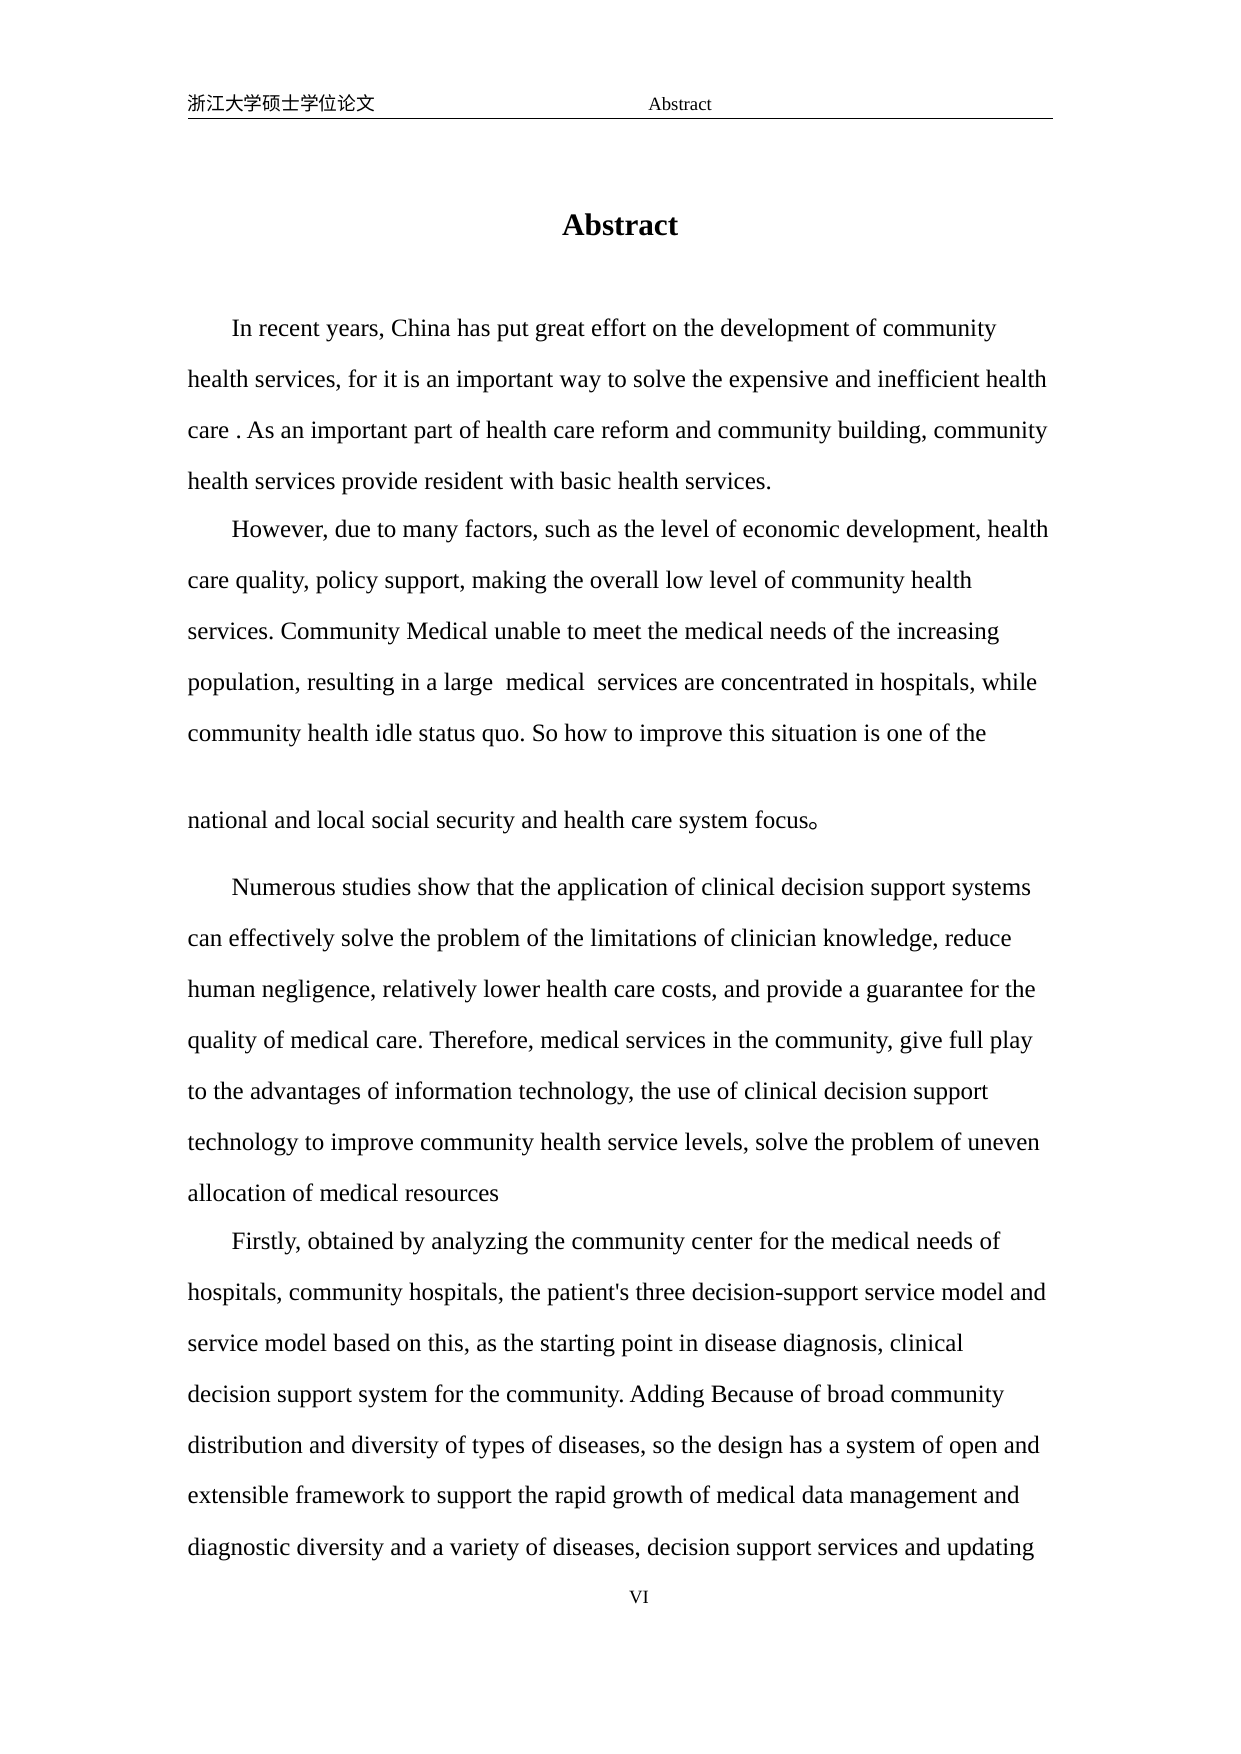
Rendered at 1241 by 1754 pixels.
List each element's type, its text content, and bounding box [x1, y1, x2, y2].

text However, due to many factors, such as the level of economic development, health care quality, policy support, making the overall low level of community health services. Community Medical unable to meet the medical needs of the increasing population, resulting in a large medical services are concentrated in hospitals, while community health idle status quo. So how to improve this situation is one of the national and local social security and health care system focus。 [187, 512, 1053, 851]
subtitle Abstract [187, 190, 1053, 258]
text In recent years, China has put great effort on the development of community health services, for it is an important way to solve the expensive and inefficient health care . As an important part of health care reform and community building, community health services provide resident with basic health services. [187, 311, 1053, 497]
text Numerous studies show that the application of clinical decision support systems can effectively solve the problem of the limitations of clinician knowledge, reduce human negligence, relatively lower health care costs, and provide a guarantee for the quality of medical care. Therefore, medical services in the community, give full play to the advantages of information technology, the use of clinical decision support technology to improve community health service levels, solve the problem of uneven allocation of medical resources [187, 869, 1053, 1209]
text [187, 1223, 1053, 1563]
